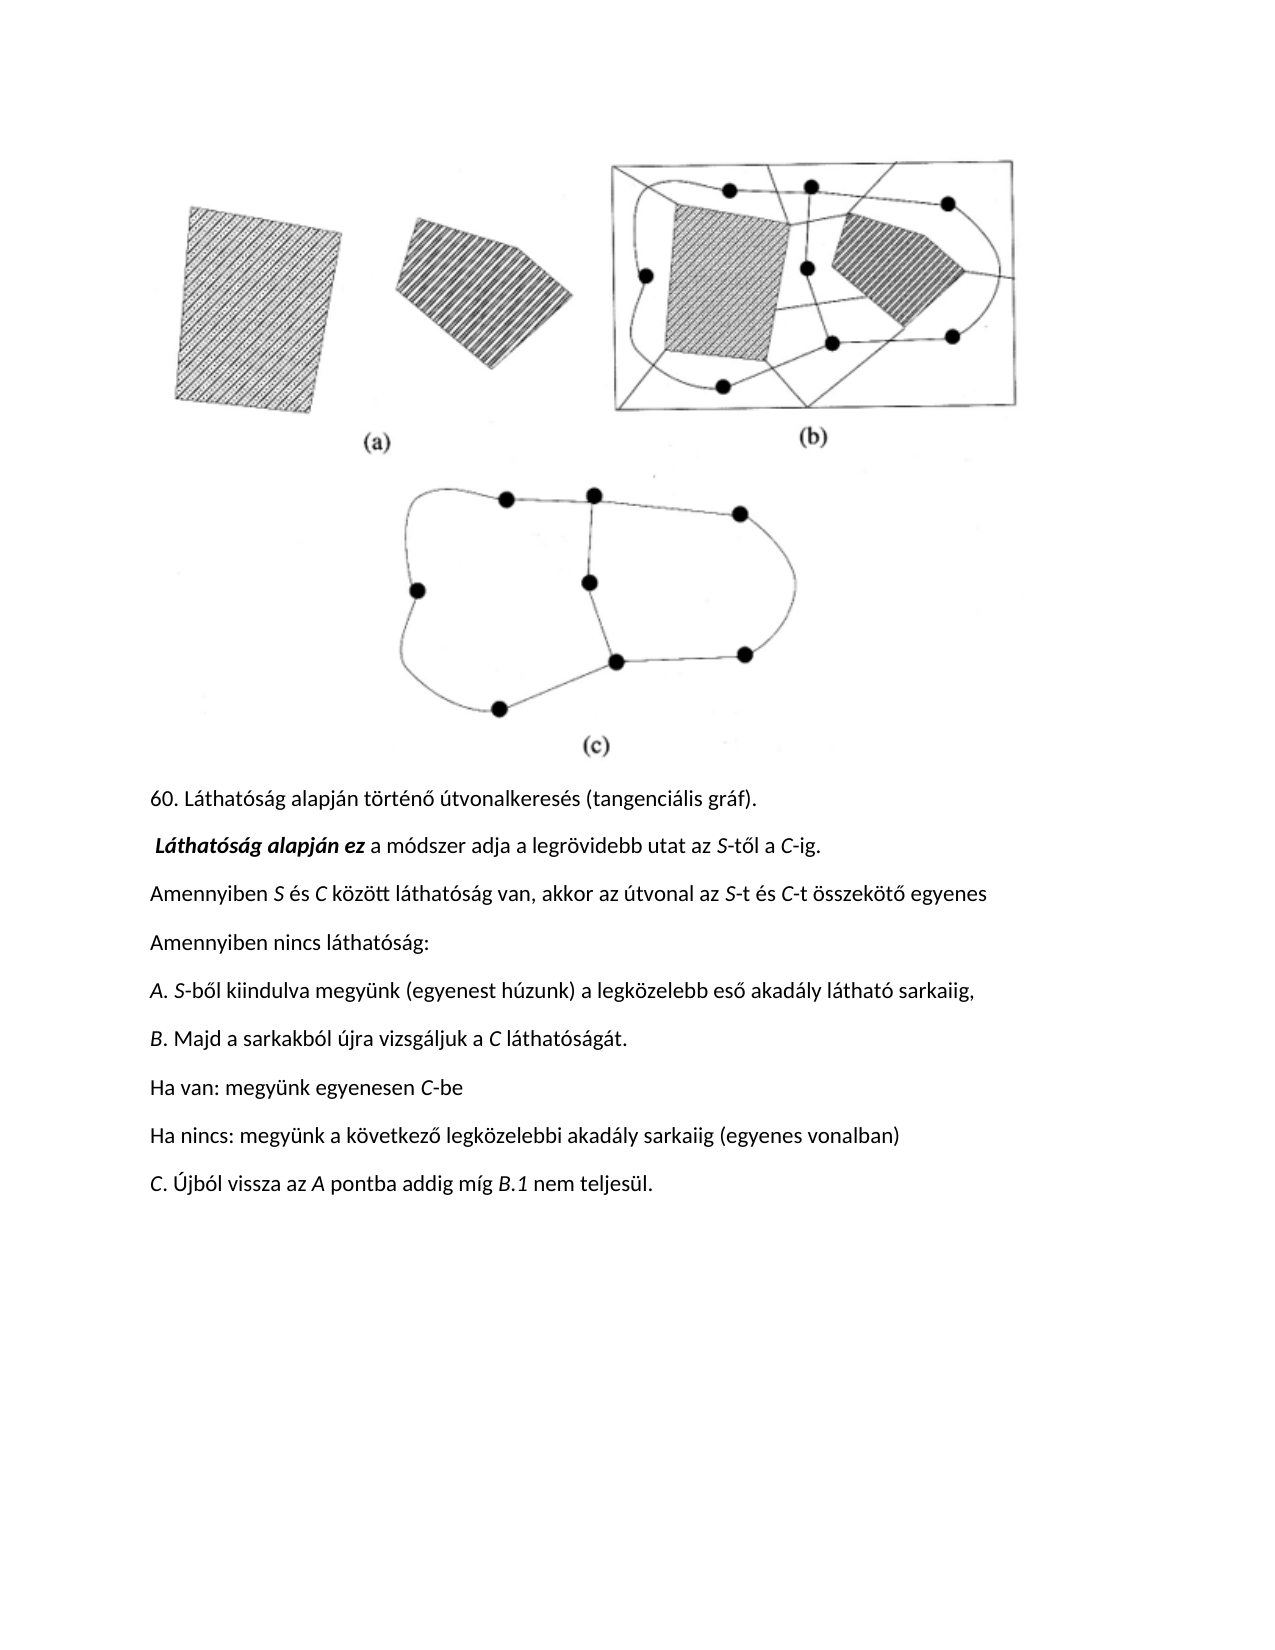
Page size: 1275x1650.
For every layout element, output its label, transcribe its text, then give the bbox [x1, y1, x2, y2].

text Ha nincs: megyünk a következő legközelebbi akadály sarkaiig (egyenes vonalban)​ [150, 1121, 1125, 1151]
text 60. Láthatóság alapján történő útvonalkeresés (tangenciális gráf). [150, 784, 1125, 812]
text Láthatóság alapján ez a módszer adja a legrövidebb utat az S-től a C-ig. ​ [150, 831, 1125, 861]
text Amennyiben S és C között láthatóság van, akkor az útvonal az S-t és C-t összekötő egyenes ​ [150, 879, 1125, 909]
text A. S-ből kiindulva megyünk (egyenest húzunk) a legközelebb eső akadály látható sarkaiig,​ [150, 976, 1125, 1006]
text Ha van: megyünk egyenesen C-be​ [150, 1073, 1125, 1102]
text Amennyiben nincs láthatóság:​ [150, 928, 1125, 957]
picture [150, 150, 1029, 766]
text C. Újból vissza az A pontba addig míg B.1 nem teljesül. ​ [150, 1169, 1125, 1199]
text B. Majd a sarkakból újra vizsgáljuk a C láthatóságát. ​ [150, 1024, 1125, 1054]
